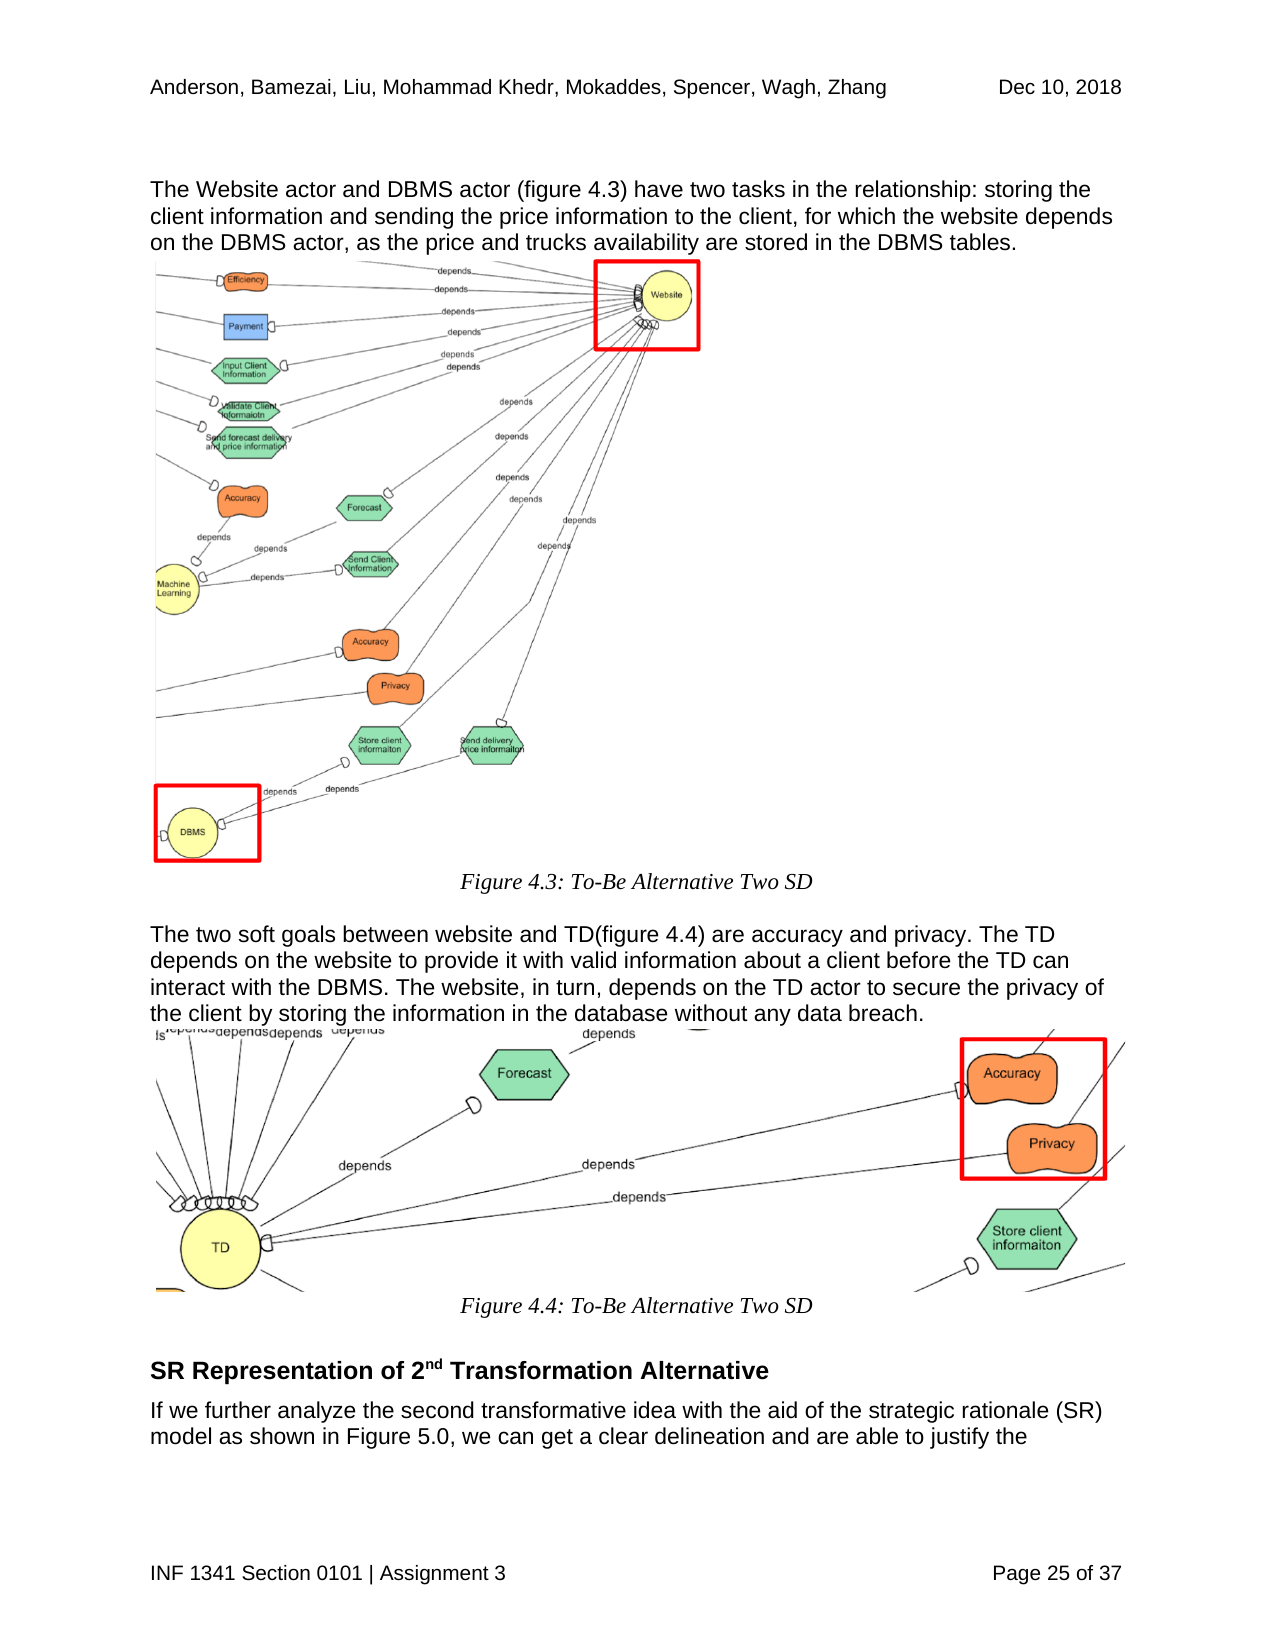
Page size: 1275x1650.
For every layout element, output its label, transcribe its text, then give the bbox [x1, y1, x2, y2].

subtitle SR Representation of 2nd Transformation Alternative [150, 1356, 1125, 1384]
text The Website actor and DBMS actor (figure 4.3) have two tasks in the relationship: storing the client information and sending the price information to the client, for which the website depends on the DBMS actor, as the price and trucks availability are stored in the DBMS tables. [150, 176, 1125, 255]
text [150, 1397, 1125, 1449]
text Figure 4.4: To-Be Alternative Two SD [150, 1292, 1125, 1318]
text Figure 4.3: To-Be Alternative Two SD [150, 868, 1125, 894]
picture [150, 1026, 1125, 1292]
text The two soft goals between website and TD(figure 4.4) are accuracy and privacy. The TD depends on the website to provide it with valid information about a client before the TD can interact with the DBMS. The website, in turn, depends on the TD actor to secure the privacy of the client by storing the information in the database without any data breach. [150, 921, 1125, 1026]
picture [150, 255, 706, 868]
